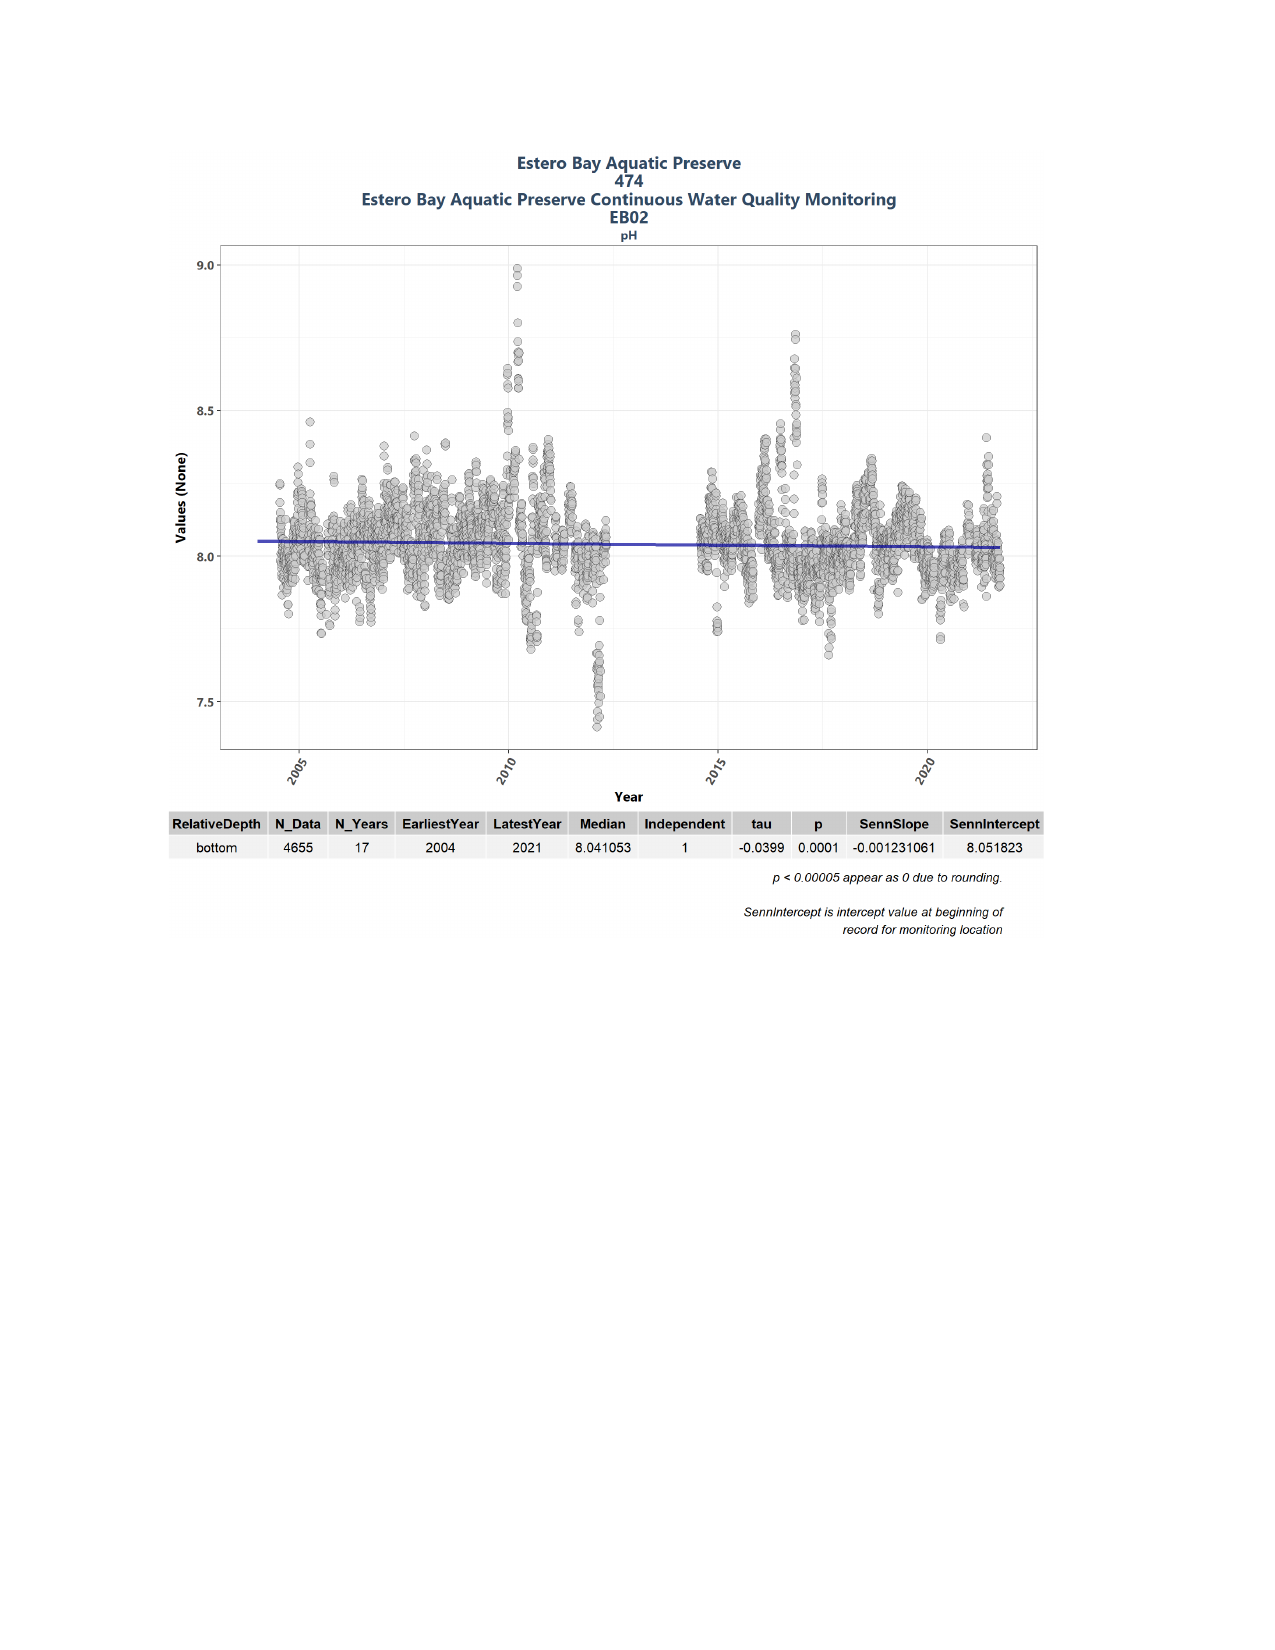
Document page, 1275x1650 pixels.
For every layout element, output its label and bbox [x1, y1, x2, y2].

picture [168, 150, 1044, 938]
